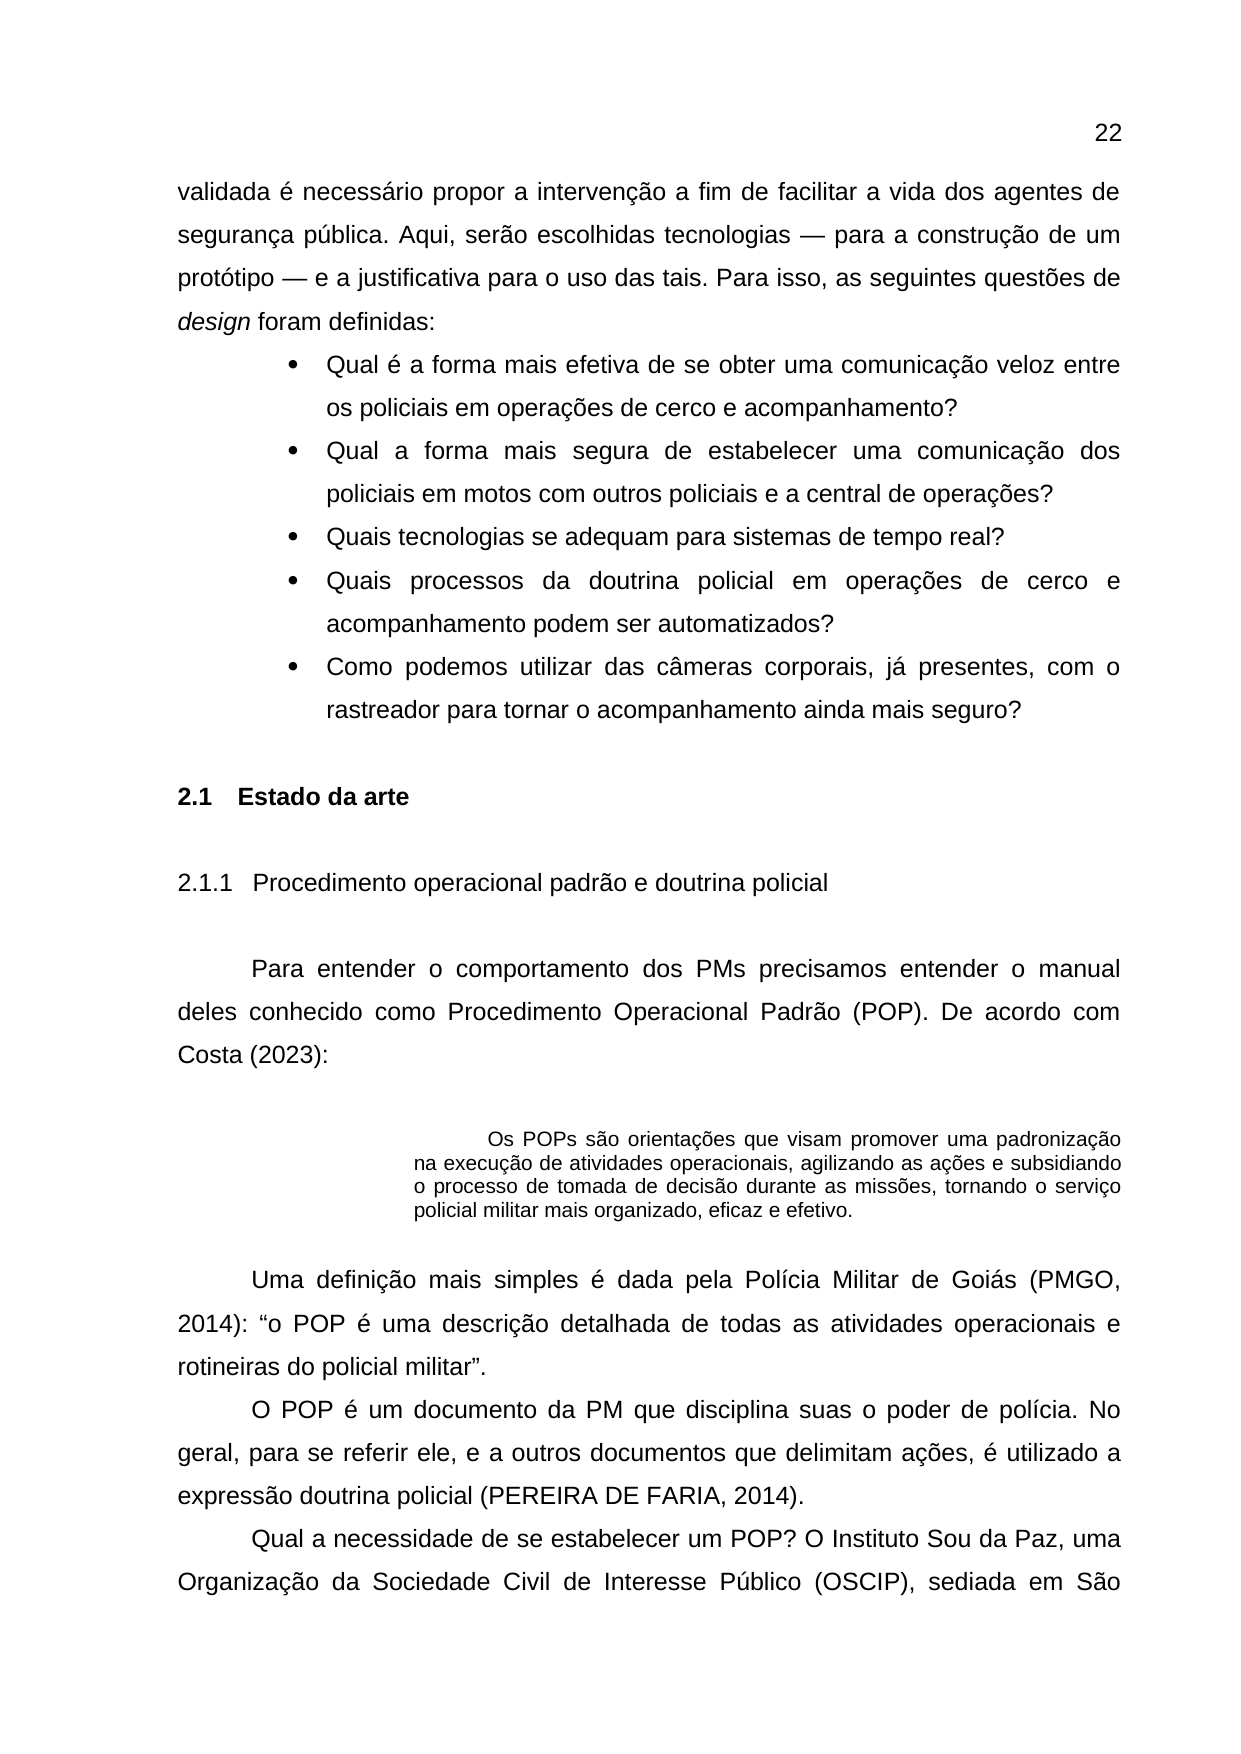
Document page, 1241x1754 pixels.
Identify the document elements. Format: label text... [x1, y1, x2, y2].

subtitle Estado da arte [177, 781, 1122, 810]
text Para entender o comportamento dos PMs precisamos entender o manual deles conhecido como Procedimento Operacional Padrão (POP). De acordo com Costa (2023): [177, 954, 1122, 1069]
list Quais processos da doutrina policial em operações de cerco e acompanhamento podem ser automatizados? [288, 566, 1122, 638]
text O POP é um documento da PM que disciplina suas o poder de polícia. No geral, para se referir ele, e a outros documentos que delimitam ações, é utilizado a expressão doutrina policial (PEREIRA DE FARIA, 2014). [177, 1395, 1122, 1510]
text Uma definição mais simples é dada pela Polícia Militar de Goiás (PMGO, 2014): “o POP é uma descrição detalhada de todas as atividades operacionais e rotineiras do policial militar”. [177, 1265, 1122, 1380]
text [177, 1524, 1122, 1596]
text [177, 177, 1122, 335]
text Os POPs são orientações que visam promover uma padronização na execução de atividades operacionais, agilizando as ações e subsidiando o processo de tomada de decisão durante as missões, tornando o serviço policial militar mais organizado, eficaz e efetivo. [413, 1126, 1122, 1222]
list Como podemos utilizar das câmeras corporais, já presentes, com o rastreador para tornar o acompanhamento ainda mais seguro? [288, 652, 1122, 724]
subtitle Procedimento operacional padrão e doutrina policial [177, 868, 1122, 896]
list Qual a forma mais segura de estabelecer uma comunicação dos policiais em motos com outros policiais e a central de operações? [288, 436, 1122, 508]
list Qual é a forma mais efetiva de se obter uma comunicação veloz entre os policiais em operações de cerco e acompanhamento? [288, 350, 1122, 422]
list Quais tecnologias se adequam para sistemas de tempo real? [288, 522, 1122, 551]
